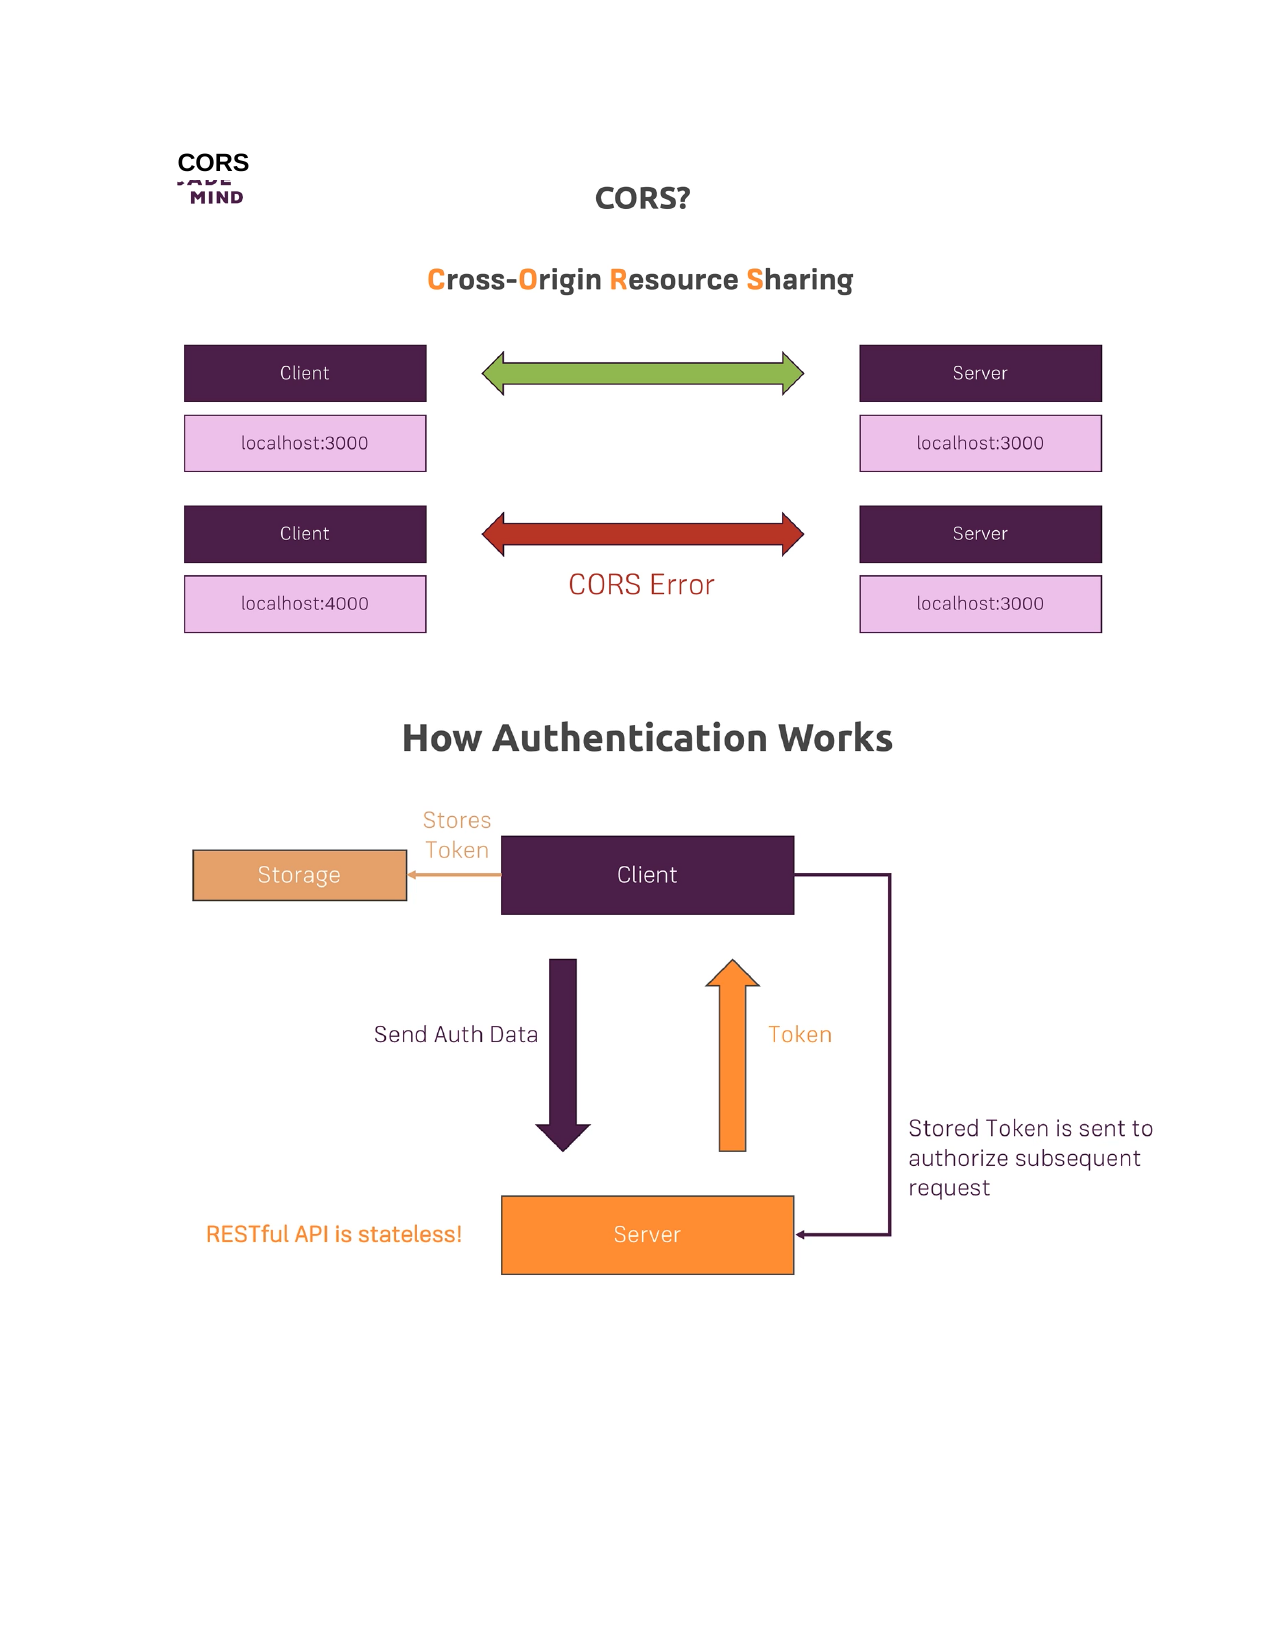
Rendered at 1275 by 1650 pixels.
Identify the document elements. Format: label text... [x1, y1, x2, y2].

picture [177, 180, 1110, 639]
text CORS [177, 148, 1098, 176]
picture [177, 708, 1162, 1281]
